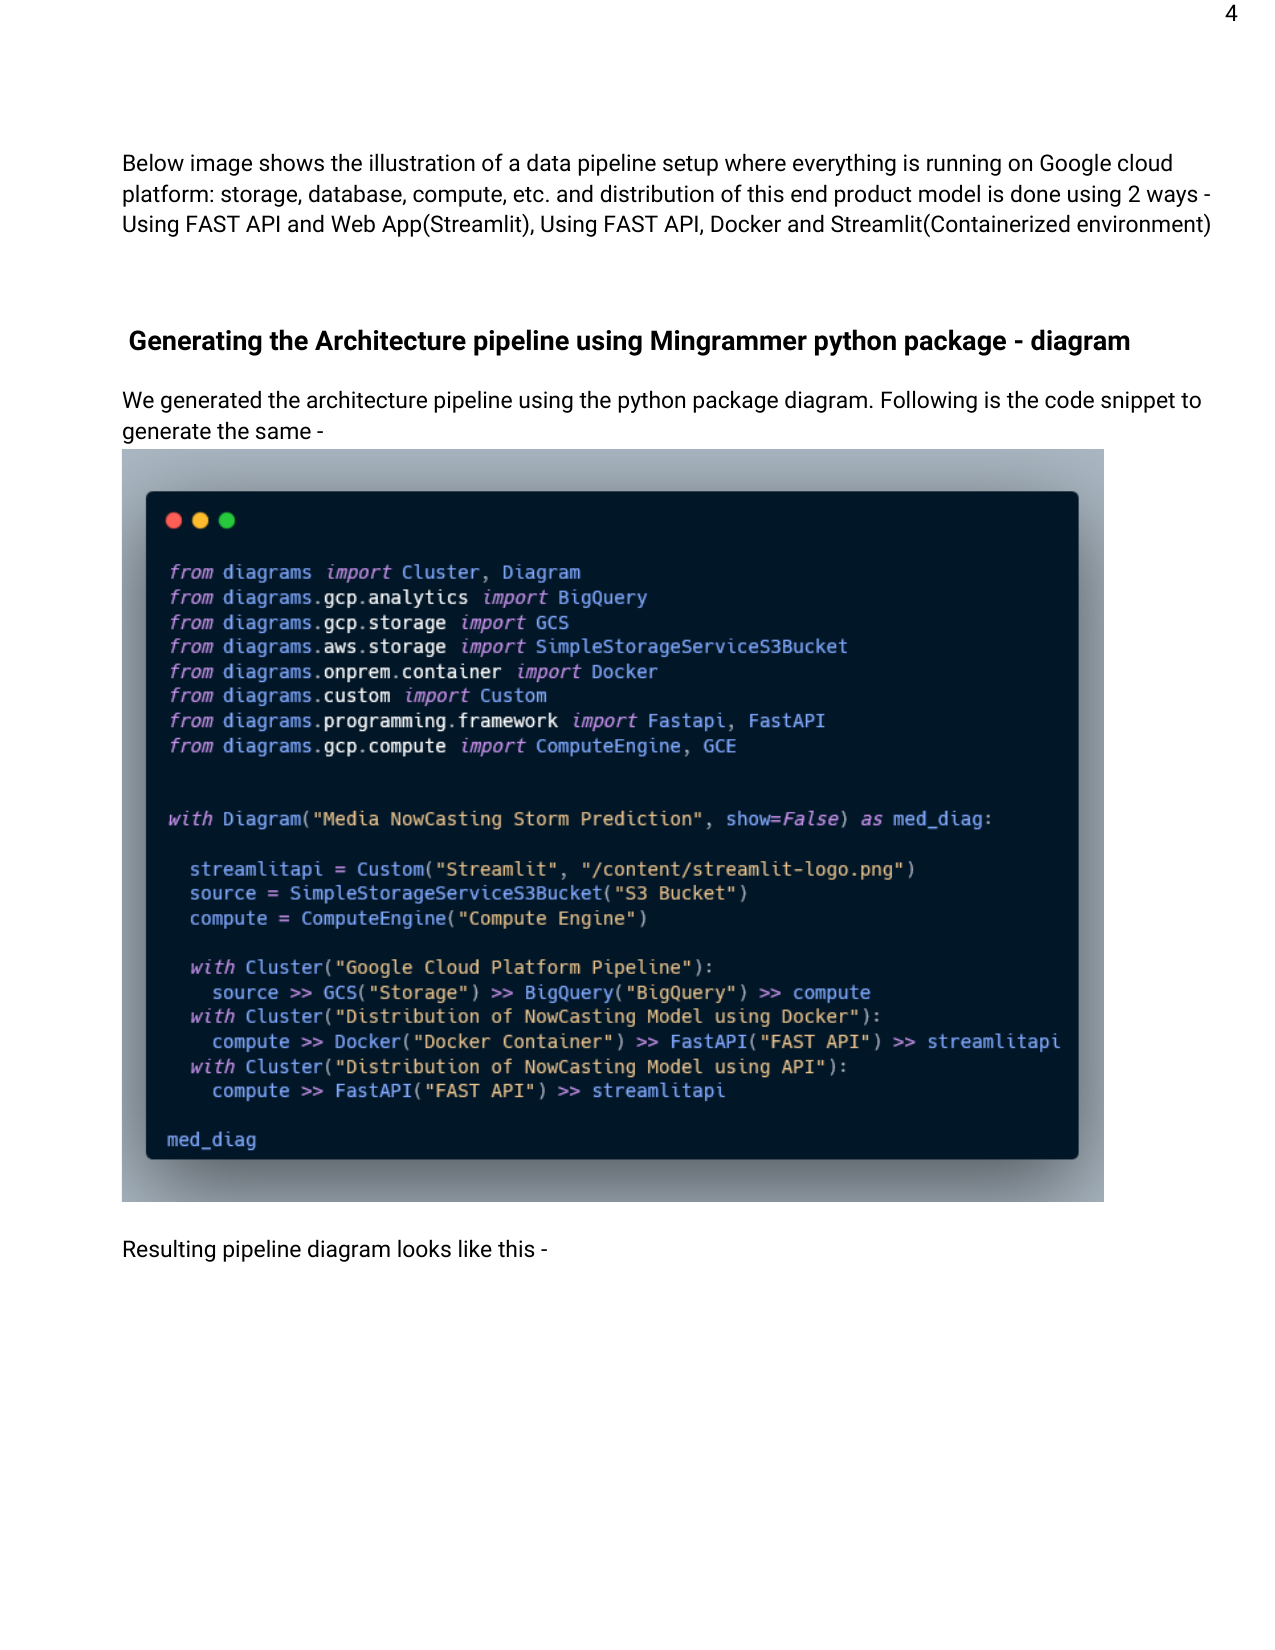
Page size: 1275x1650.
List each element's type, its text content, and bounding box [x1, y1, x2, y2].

text Below image shows the illustration of a data pipeline setup where everything is running on Google cloud platform: storage, database, compute, etc. and distribution of this end product model is done using 2 ways - Using FAST API and Web App(Streamlit), Using FAST API, Docker and Streamlit(Containerized environment) [122, 150, 1237, 238]
text We generated the architecture pipeline using the python package diagram. Following is the code snippet to generate the same - [122, 388, 1237, 445]
subtitle Generating the Architecture pipeline using Mingrammer python package - diagram [122, 325, 1237, 357]
text Resulting pipeline diagram looks like this - [122, 1236, 1237, 1263]
picture [121, 449, 1104, 1202]
